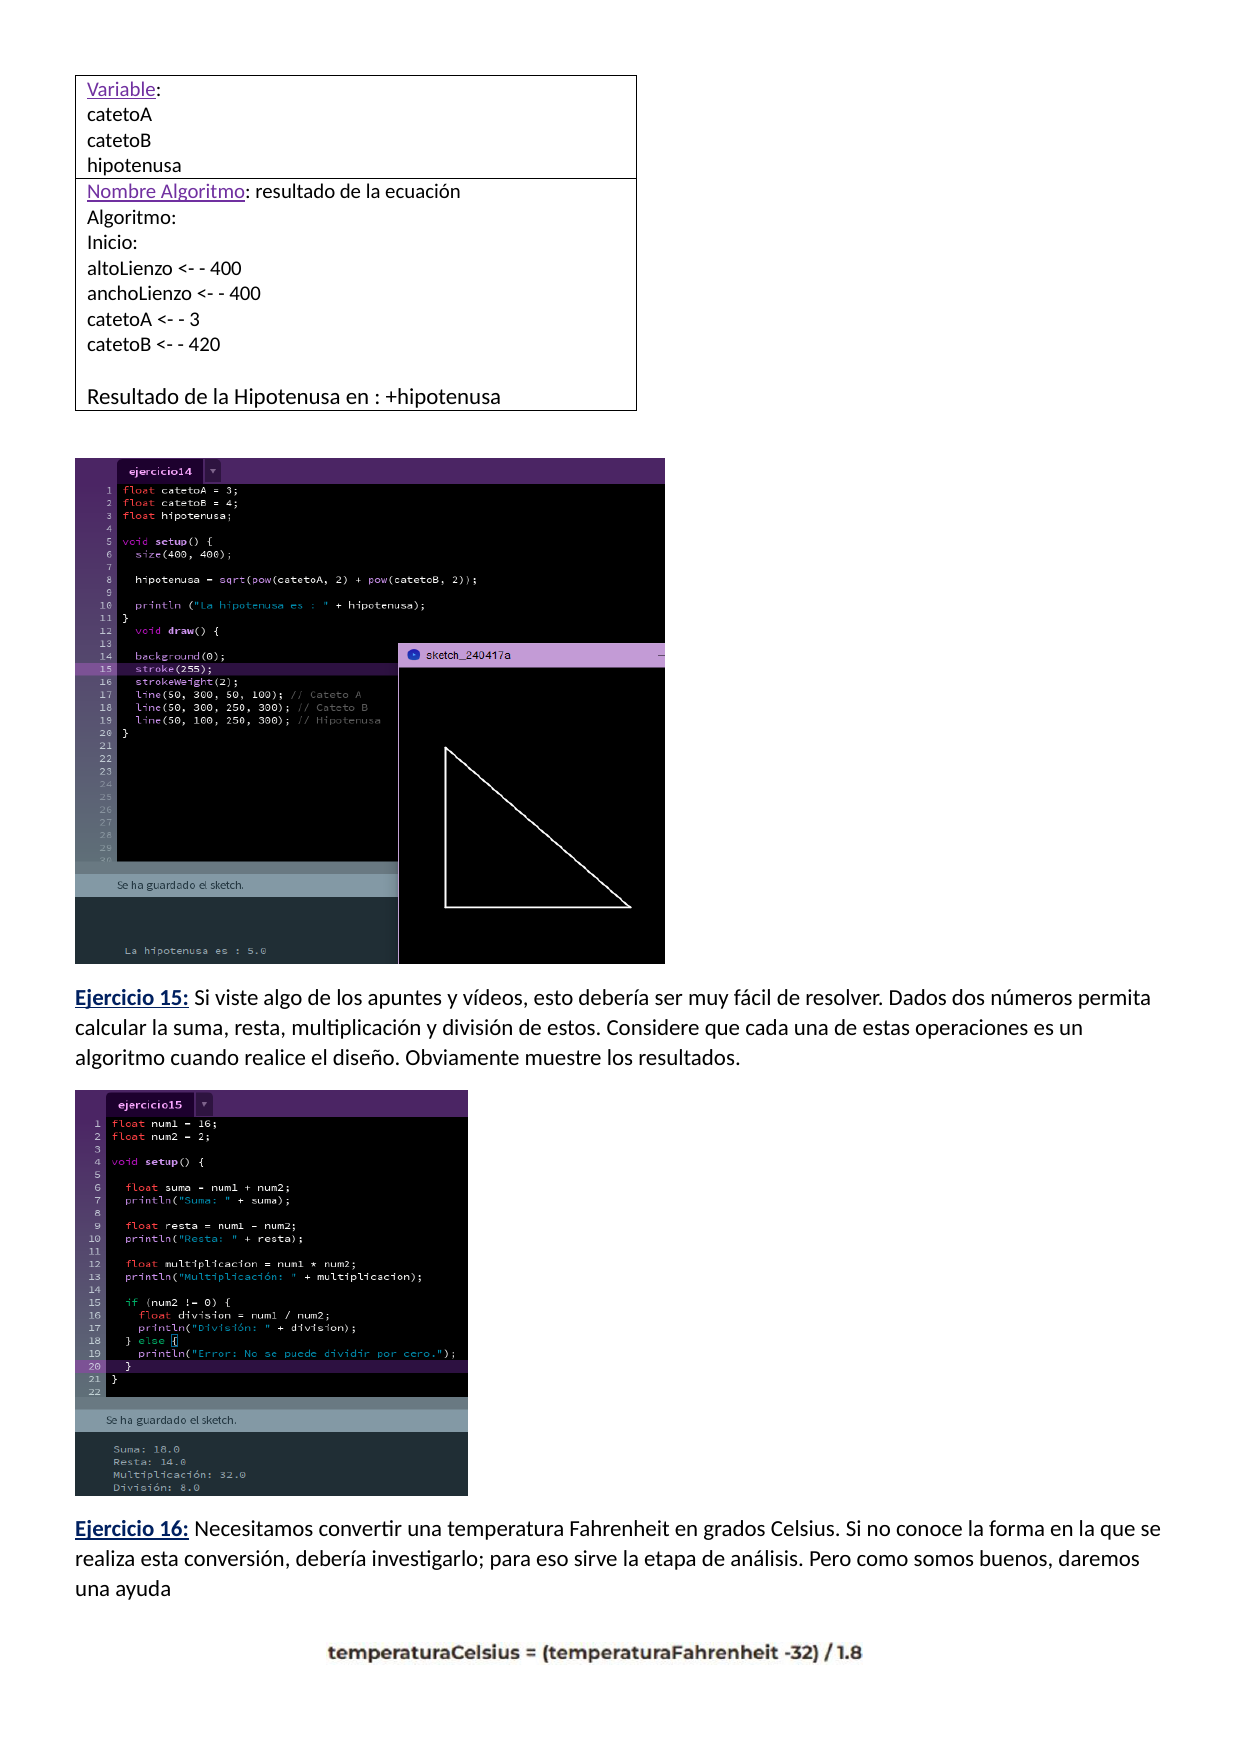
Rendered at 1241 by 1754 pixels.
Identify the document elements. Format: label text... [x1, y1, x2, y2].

table_cell Variable: catetoA catetoB hipotenusa [76, 76, 636, 178]
picture [303, 1621, 937, 1675]
picture [75, 1090, 468, 1496]
table_cell Nombre Algoritmo: resultado de la ecuación Algoritmo: Inicio: altoLienzo <- - 400 anchoLienzo <- - 400 catetoA <- - 3 catetoB <- - 420 Resultado de la Hipotenusa en : +hipotenusa [76, 179, 636, 410]
text Ejercicio 15: Si viste algo de los apuntes y vídeos, esto debería ser muy fácil de resolver. Dados dos números permita calcular la suma, resta, multiplicación y división de estos. Considere que cada una de estas operaciones es un algoritmo cuando realice el diseño. Obviamente muestre los resultados. [75, 983, 1165, 1071]
text Ejercicio 16: Necesitamos convertir una temperatura Fahrenheit en grados Celsius. Si no conoce la forma en la que se realiza esta conversión, debería investigarlo; para eso sirve la etapa de análisis. Pero como somos buenos, daremos una ayuda [75, 1514, 1165, 1603]
picture [75, 458, 665, 964]
